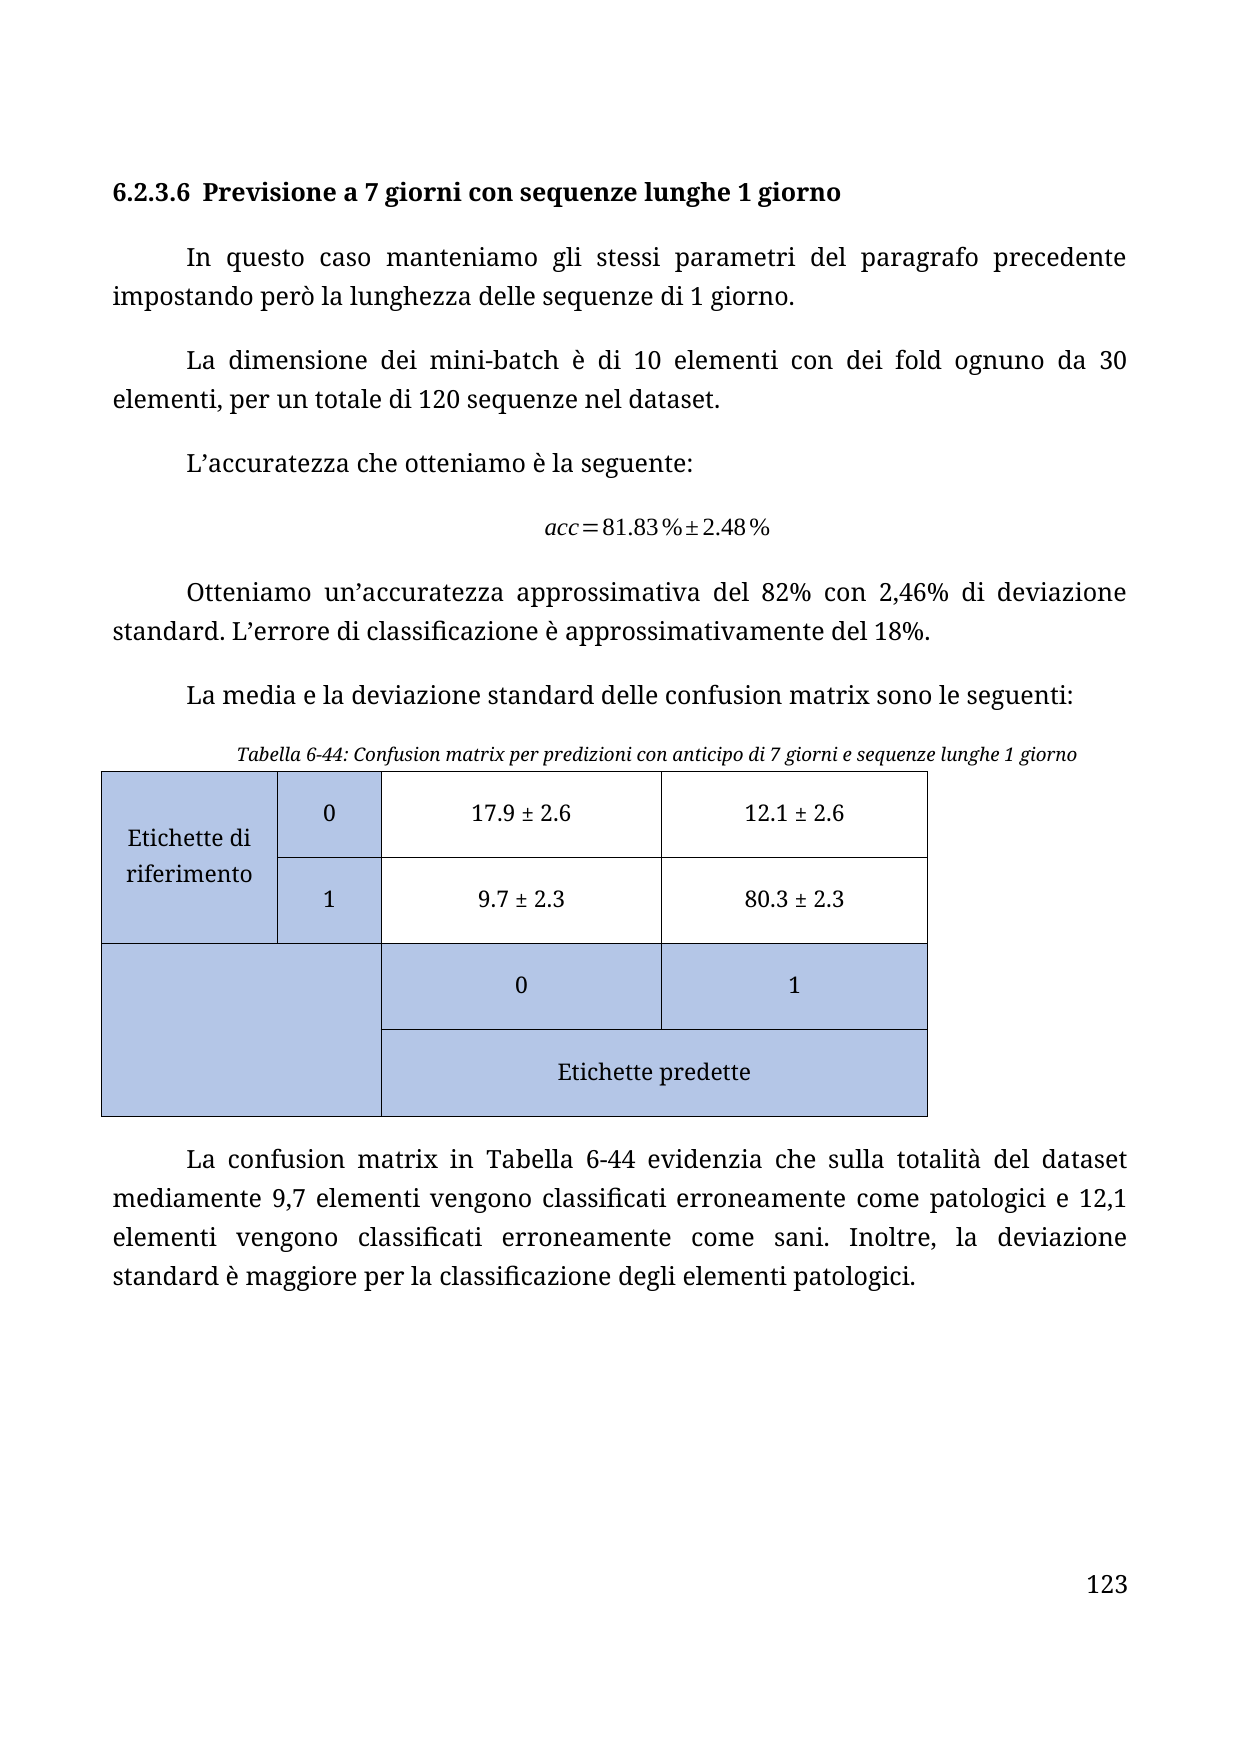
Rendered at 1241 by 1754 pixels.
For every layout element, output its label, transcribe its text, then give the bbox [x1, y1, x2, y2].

table_header 0 [278, 772, 381, 857]
table_cell 0 [382, 944, 661, 1029]
text La dimensione dei mini-batch è di 10 elementi con dei fold ognuno da 30 elementi, per un totale di 120 sequenze nel dataset. [112, 342, 1128, 416]
table_cell 80.3 ± 2.3 [662, 858, 927, 943]
table_header Etichette di riferimento [102, 772, 277, 943]
table_cell [102, 944, 381, 1116]
text La media e la deviazione standard delle confusion matrix sono le seguenti: [112, 677, 1128, 712]
table_header 17.9 ± 2.6 [382, 772, 661, 857]
text L’accuratezza che otteniamo è la seguente: [112, 446, 1128, 480]
table_cell 1 [278, 858, 381, 943]
table_cell 1 [662, 944, 927, 1029]
text In questo caso manteniamo gli stessi parametri del paragrafo precedente impostando però la lunghezza delle sequenze di 1 giorno. [112, 239, 1128, 312]
table_cell 9.7 ± 2.3 [382, 858, 661, 943]
table_header 12.1 ± 2.6 [662, 772, 927, 857]
subtitle Previsione a 7 giorni con sequenze lunghe 1 giorno [112, 175, 1128, 209]
text Otteniamo un’accuratezza approssimativa del 82% con 2,46% di deviazione standard. L’errore di classificazione è approssimativamente del 18%. [112, 574, 1128, 647]
table_cell Etichette predette [382, 1030, 927, 1116]
